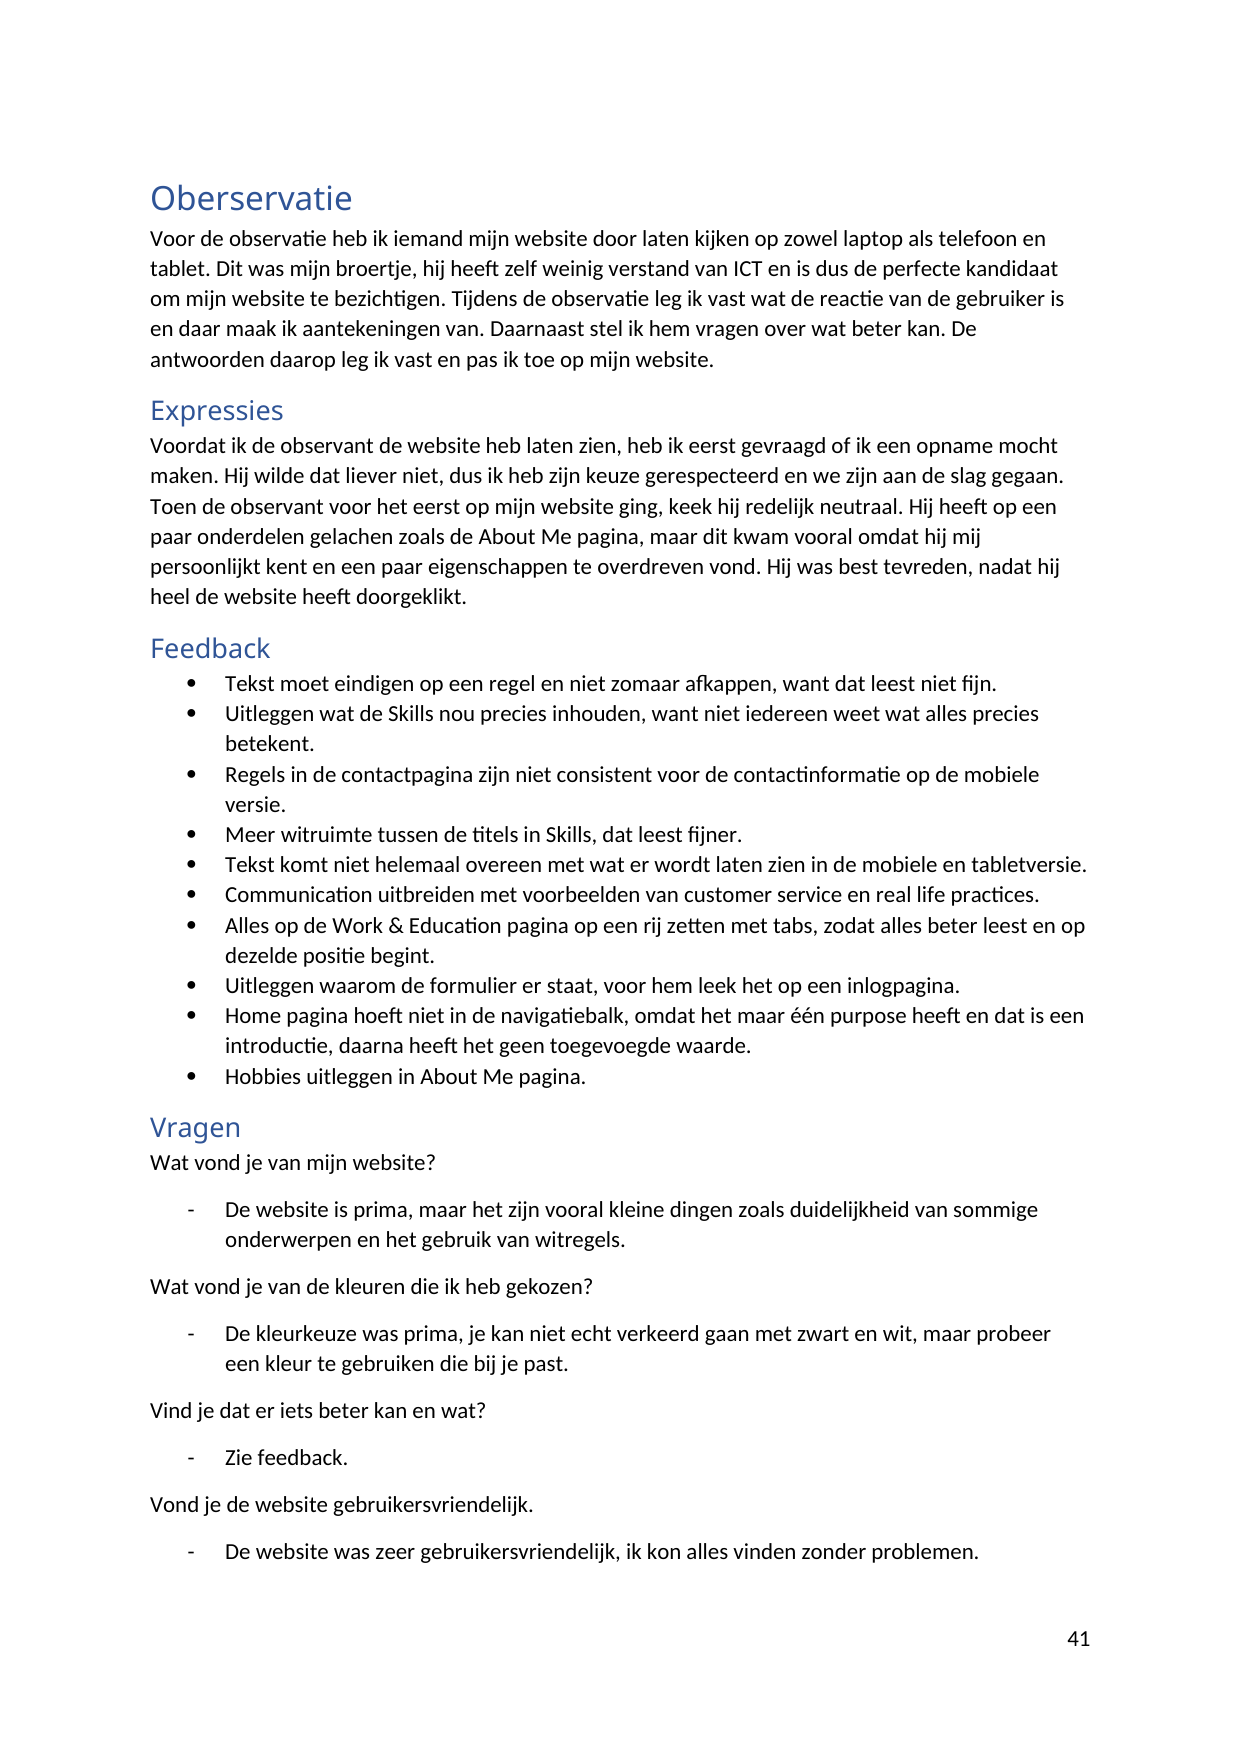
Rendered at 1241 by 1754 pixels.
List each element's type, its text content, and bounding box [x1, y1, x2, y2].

list Regels in de contactpagina zijn niet consistent voor de contactinformatie op de mobiele versie. [187, 760, 1090, 818]
list Communication uitbreiden met voorbeelden van customer service en real life practices. [187, 881, 1090, 909]
list Hobbies uitleggen in About Me pagina. [187, 1062, 1090, 1090]
list De kleurkeuze was prima, je kan niet echt verkeerd gaan met zwart en wit, maar probeer een kleur te gebruiken die bij je past. [187, 1319, 1090, 1378]
text Wat vond je van de kleuren die ik heb gekozen? [150, 1272, 1090, 1301]
text Vind je dat er iets beter kan en wat? [150, 1396, 1090, 1424]
list Uitleggen wat de Skills nou precies inhouden, want niet iedereen weet wat alles precies betekent. [187, 699, 1090, 758]
list Tekst komt niet helemaal overeen met wat er wordt laten zien in de mobiele en tabletversie. [187, 850, 1090, 878]
list Tekst moet eindigen op een regel en niet zomaar afkappen, want dat leest niet fijn. [187, 669, 1090, 697]
text Voordat ik de observant de website heb laten zien, heb ik eerst gevraagd of ik een opname mocht maken. Hij wilde dat liever niet, dus ik heb zijn keuze gerespecteerd en we zijn aan de slag gegaan. Toen de observant voor het eerst op mijn website ging, keek hij redelijk neutraal. Hij heeft op een paar onderdelen gelachen zoals de About Me pagina, maar dit kwam vooral omdat hij mij persoonlijkt kent en een paar eigenschappen te overdreven vond. Hij was best tevreden, nadat hij heel de website heeft doorgeklikt. [150, 431, 1090, 611]
subtitle Feedback [150, 629, 1090, 666]
list Uitleggen waarom de formulier er staat, voor hem leek het op een inlogpagina. [187, 971, 1090, 999]
subtitle Expressies [150, 392, 1090, 428]
subtitle Vragen [150, 1109, 1090, 1146]
text Wat vond je van mijn website? [150, 1148, 1090, 1177]
list De website is prima, maar het zijn vooral kleine dingen zoals duidelijkheid van sommige onderwerpen en het gebruik van witregels. [187, 1195, 1090, 1254]
list De website was zeer gebruikersvriendelijk, ik kon alles vinden zonder problemen. [187, 1537, 1090, 1565]
list Meer witruimte tussen de titels in Skills, dat leest fijner. [187, 820, 1090, 848]
list Zie feedback. [187, 1443, 1090, 1471]
list Home pagina hoeft niet in de navigatiebalk, omdat het maar één purpose heeft en dat is een introductie, daarna heeft het geen toegevoegde waarde. [187, 1001, 1090, 1060]
subtitle Oberservatie [150, 175, 1090, 220]
list Alles op de Work & Education pagina op een rij zetten met tabs, zodat alles beter leest en op dezelde positie begint. [187, 911, 1090, 969]
text Vond je de website gebruikersvriendelijk. [150, 1490, 1090, 1518]
text Voor de observatie heb ik iemand mijn website door laten kijken op zowel laptop als telefoon en tablet. Dit was mijn broertje, hij heeft zelf weinig verstand van ICT en is dus de perfecte kandidaat om mijn website te bezichtigen. Tijdens de observatie leg ik vast wat de reactie van de gebruiker is en daar maak ik aantekeningen van. Daarnaast stel ik hem vragen over wat beter kan. De antwoorden daarop leg ik vast en pas ik toe op mijn website. [150, 224, 1090, 373]
